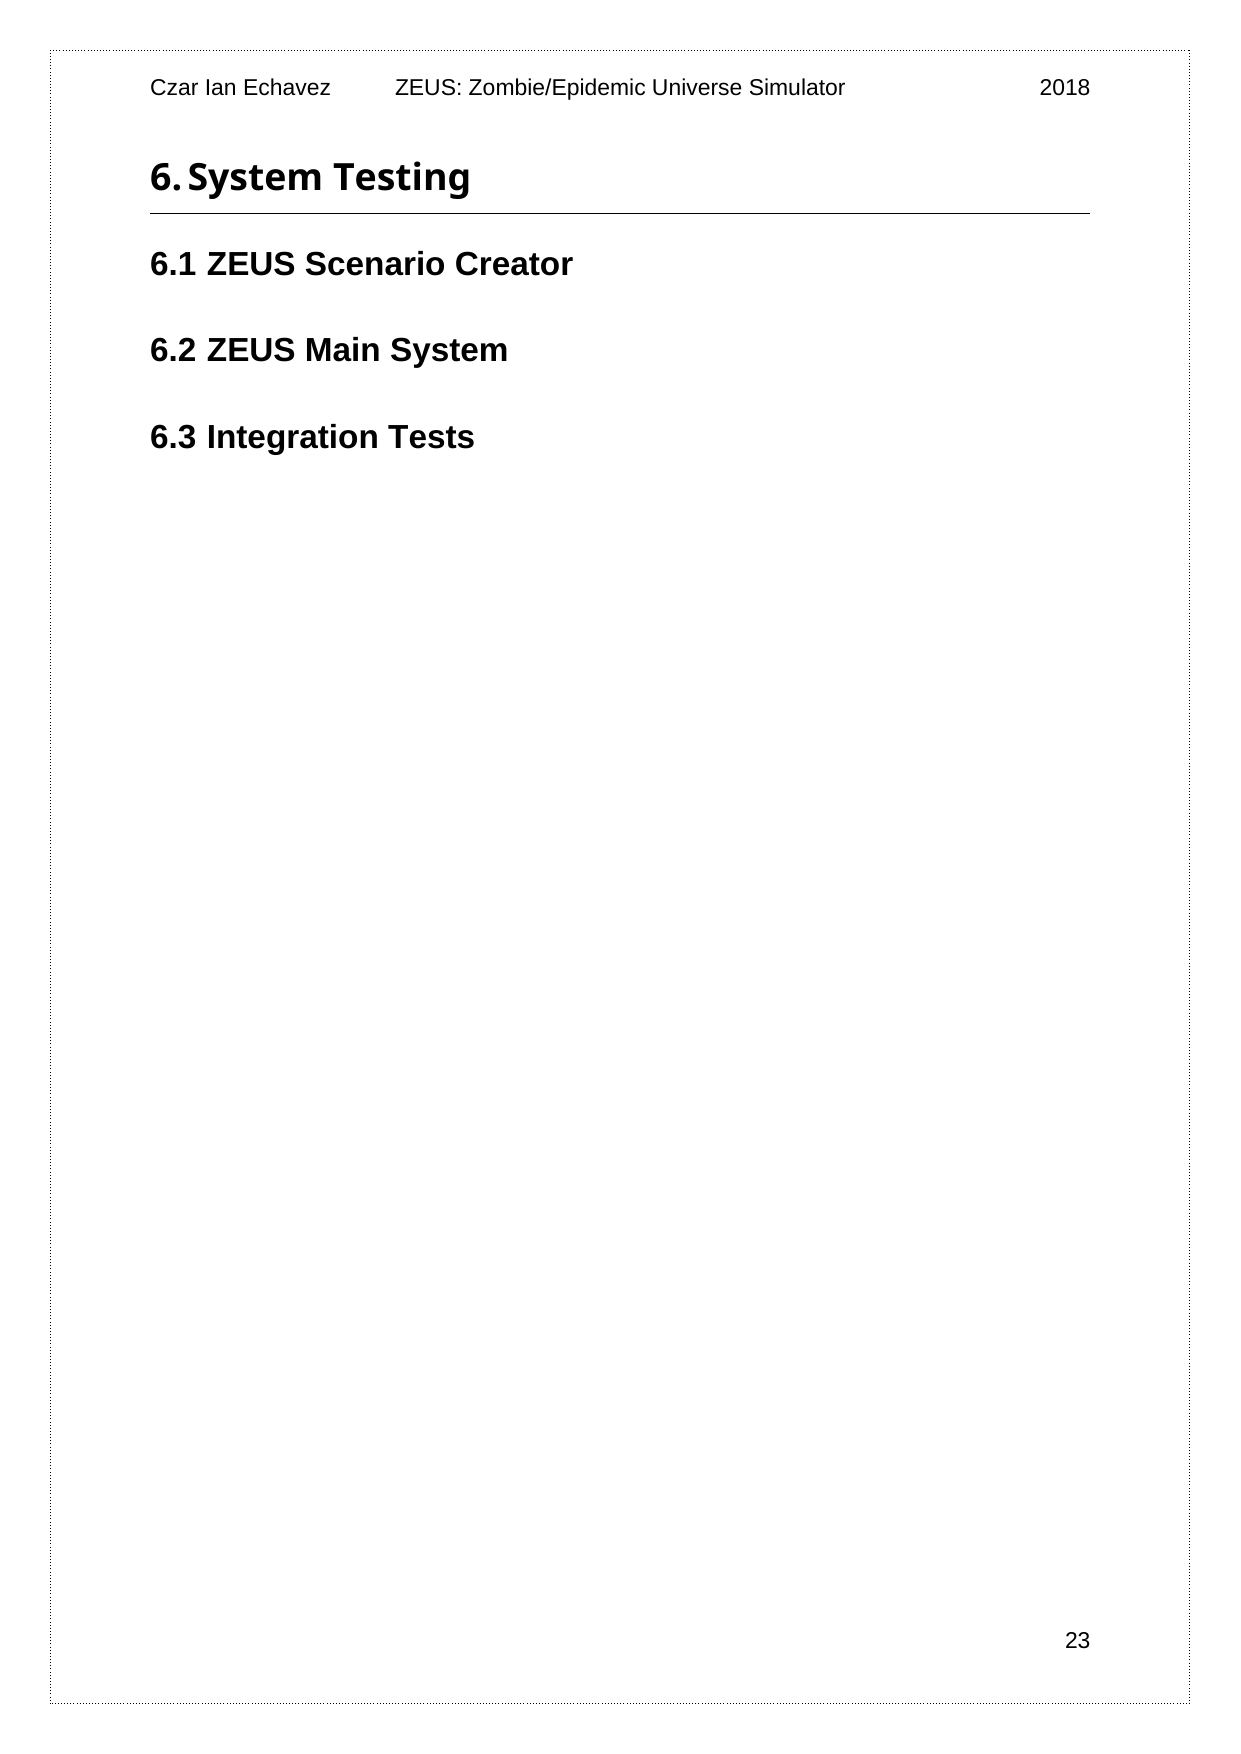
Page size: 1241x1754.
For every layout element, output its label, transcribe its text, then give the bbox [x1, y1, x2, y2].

subtitle Integration Tests [150, 417, 1090, 455]
subtitle System Testing [150, 150, 1090, 213]
subtitle ZEUS Scenario Creator [150, 244, 1090, 282]
subtitle ZEUS Main System [150, 330, 1090, 369]
